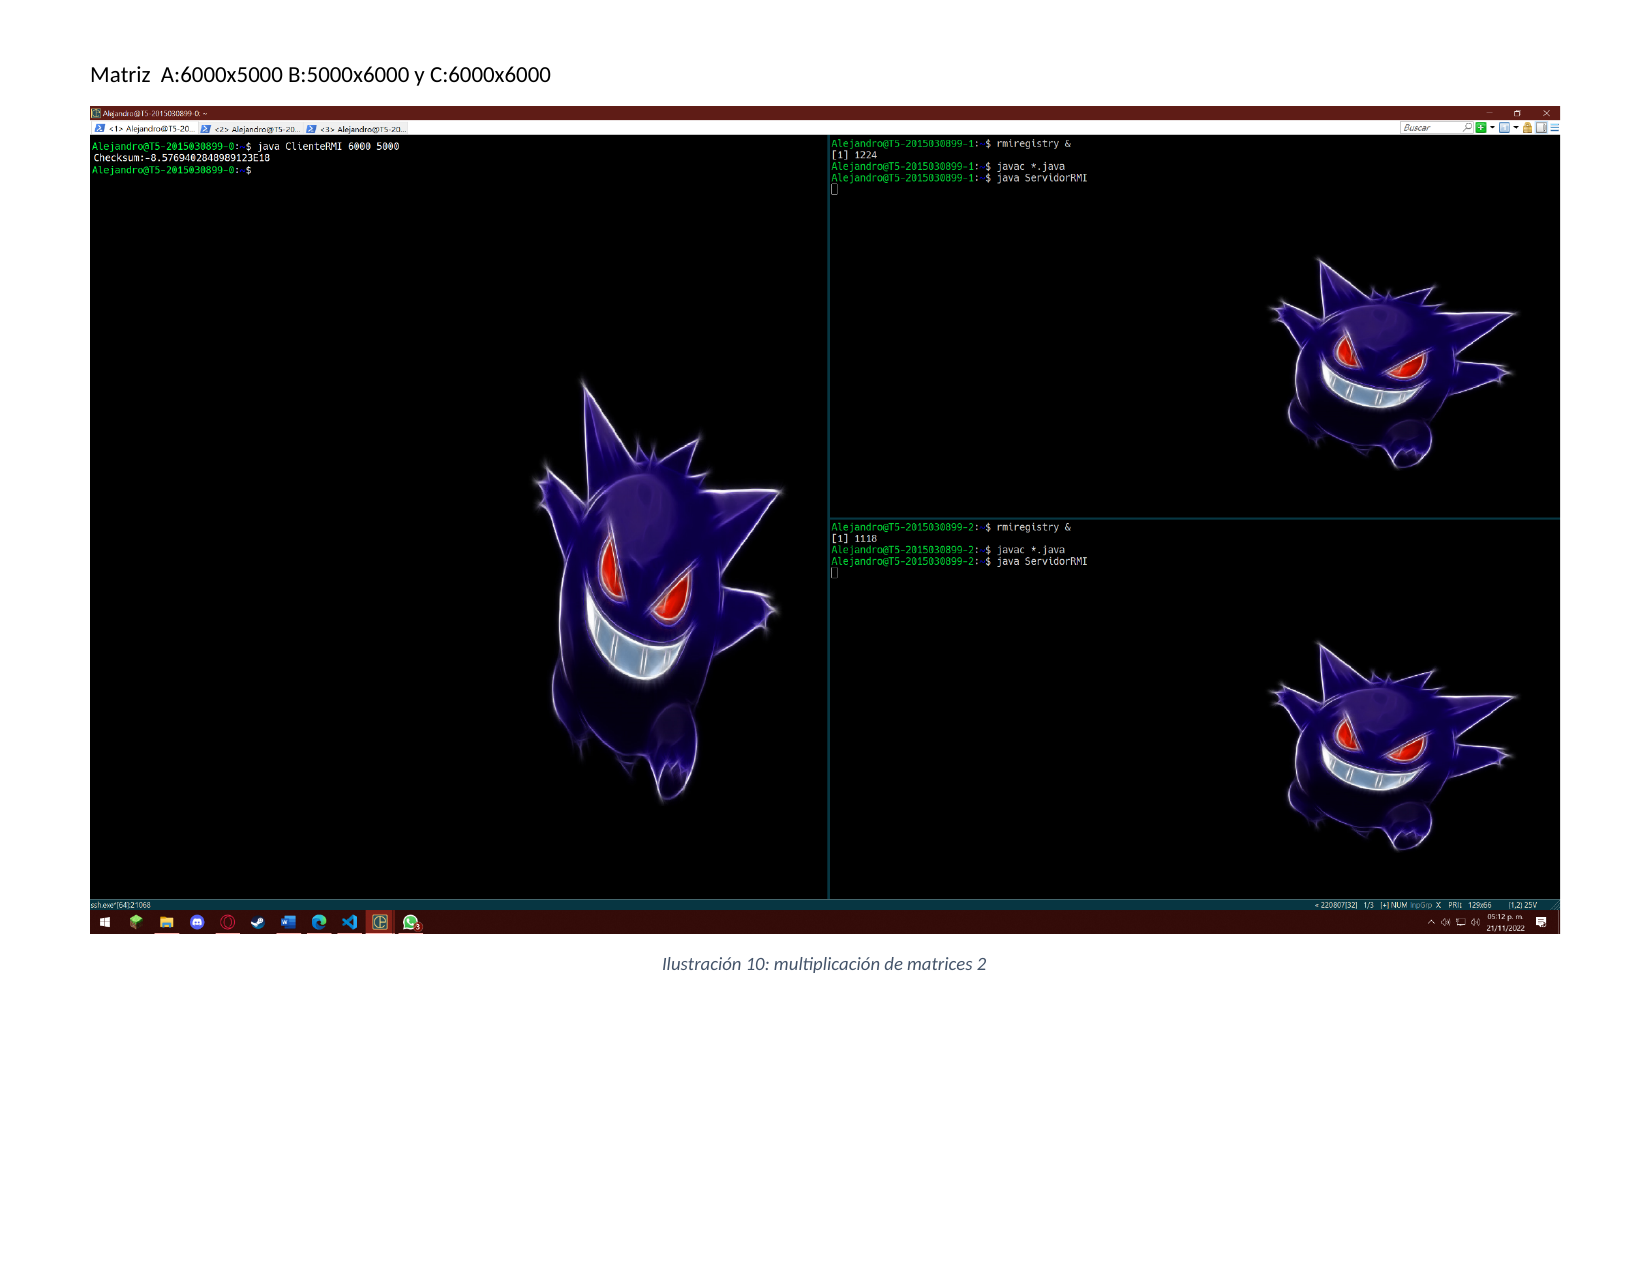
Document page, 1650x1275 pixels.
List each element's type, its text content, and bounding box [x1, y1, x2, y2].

text Matriz A:6000x5000 B:5000x6000 y C:6000x6000 [90, 60, 1560, 88]
picture [90, 106, 1561, 934]
